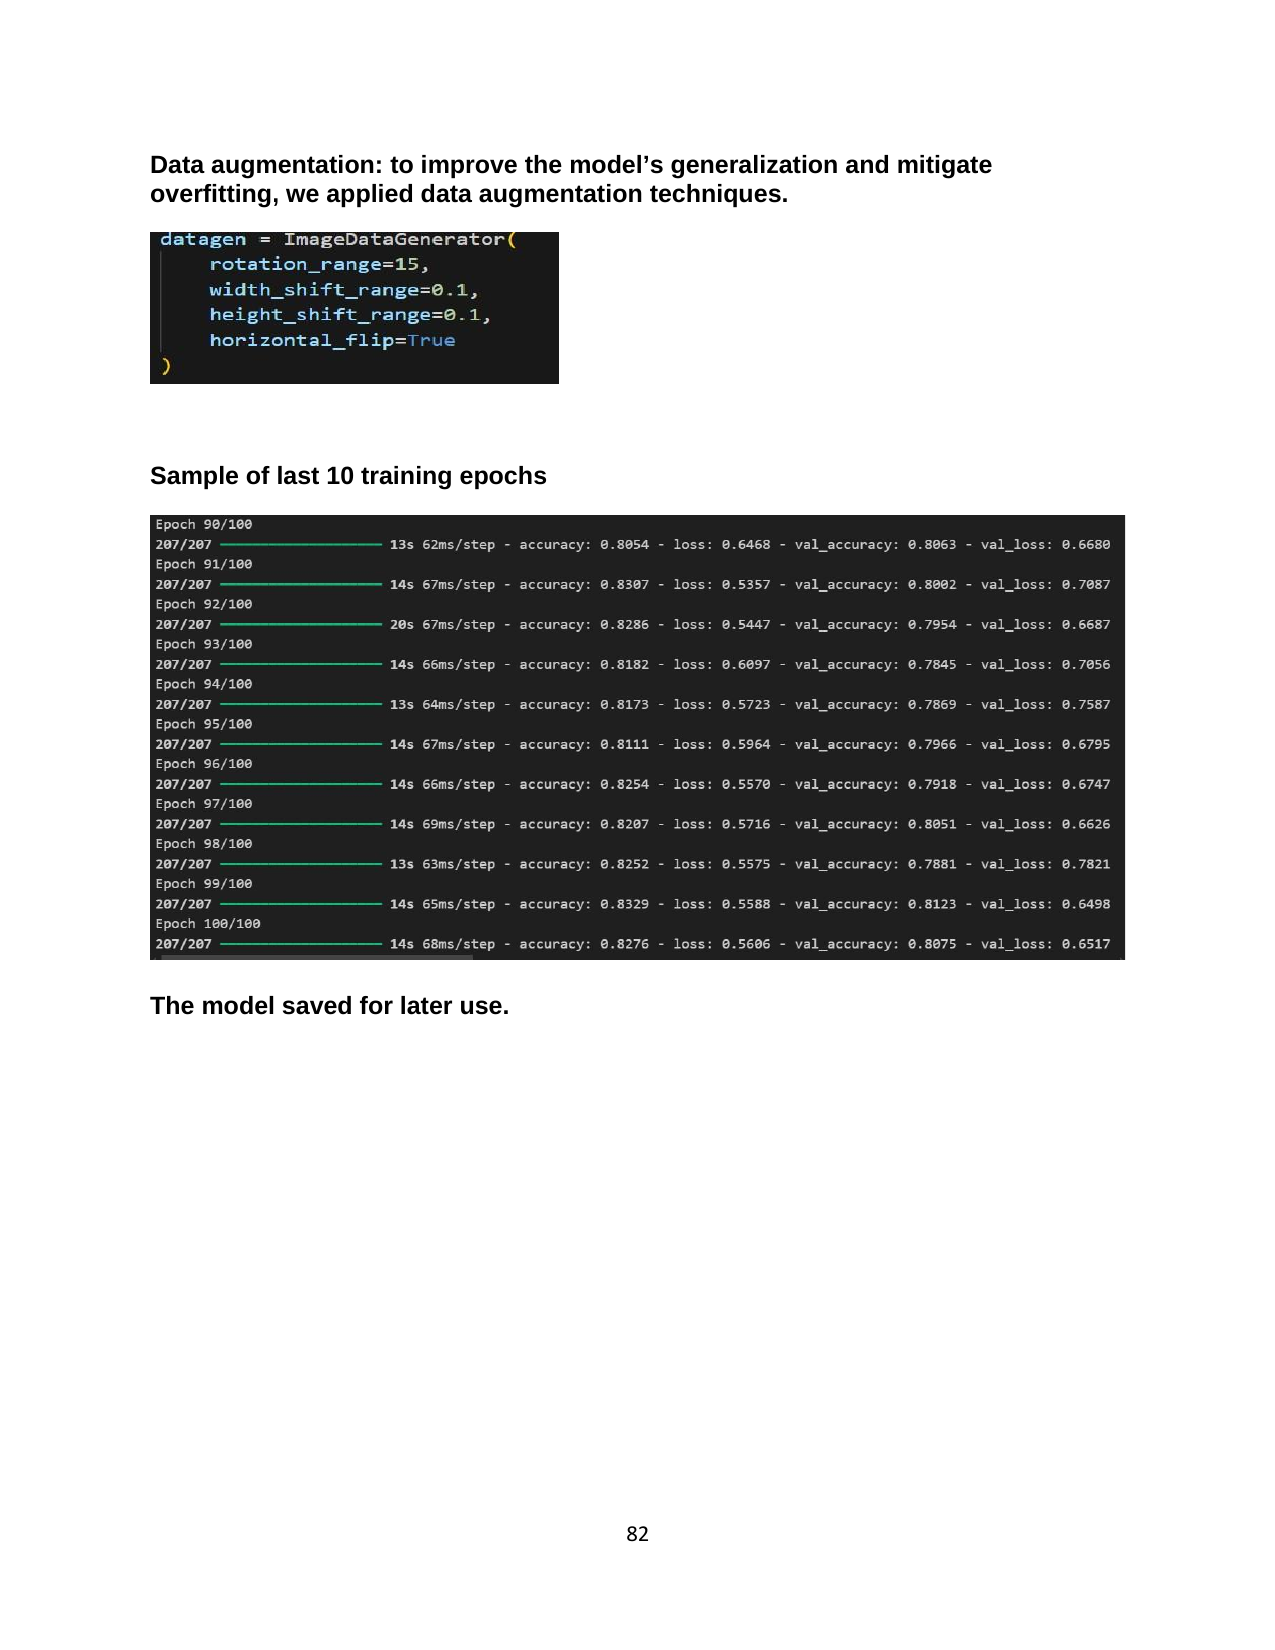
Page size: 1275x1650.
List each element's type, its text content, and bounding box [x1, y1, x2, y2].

picture [150, 232, 559, 384]
text Data augmentation: to improve the model’s generalization and mitigate overfitting, we applied data augmentation techniques. [150, 150, 1125, 207]
picture [150, 515, 1125, 960]
text Sample of last 10 training epochs [150, 461, 1125, 490]
text The model saved for later use. [150, 991, 1125, 1020]
